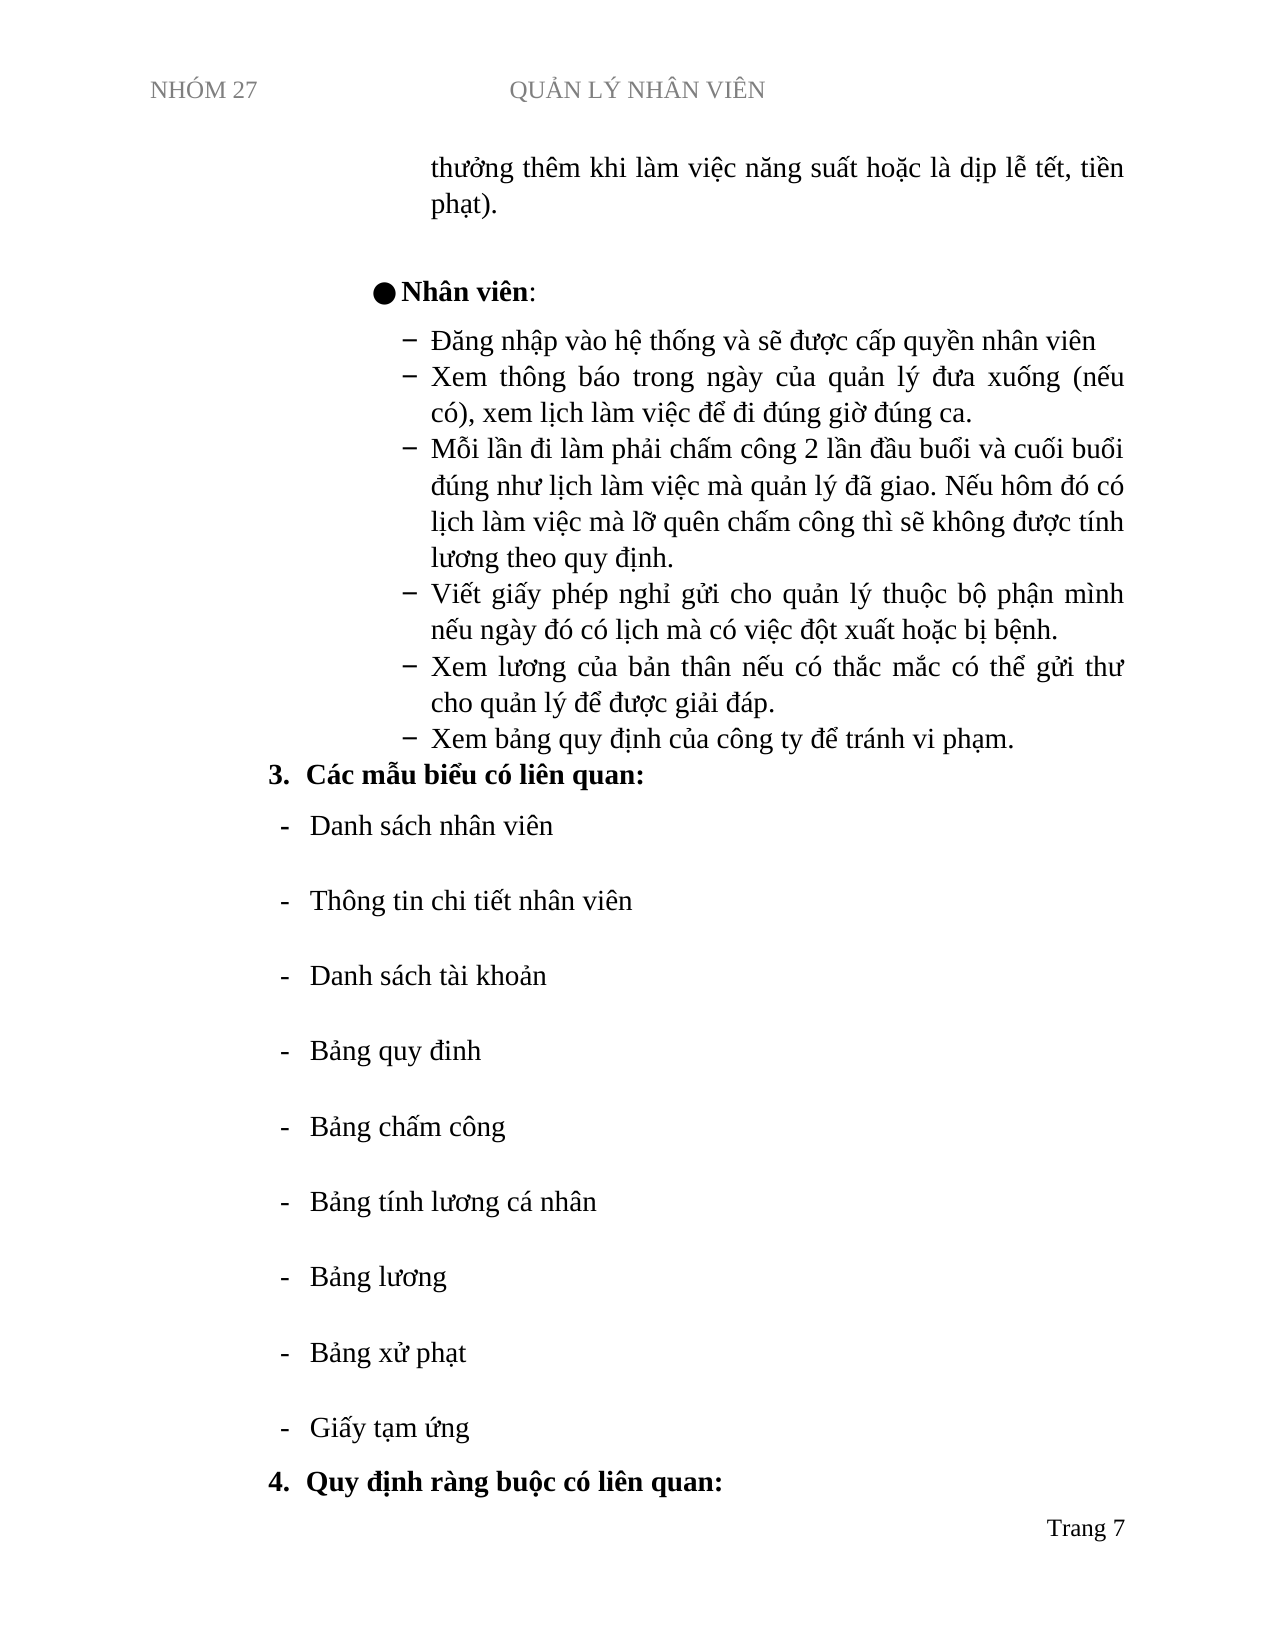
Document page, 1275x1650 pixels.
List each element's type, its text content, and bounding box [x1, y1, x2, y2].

subtitle Bảng chấm công [280, 1109, 1125, 1142]
subtitle Bảng quy đinh [280, 1033, 1125, 1067]
list Xem bảng quy định của công ty để tránh vi phạm. [401, 721, 1125, 755]
subtitle Danh sách tài khoản [280, 958, 1125, 992]
list Danh sách nhân viên [280, 808, 1125, 841]
list Các mẫu biểu có liên quan: [268, 757, 1125, 791]
list Xem thông báo trong ngày của quản lý đưa xuống (nếu có), xem lịch làm việc để đi đúng giờ đúng ca. [401, 359, 1125, 429]
subtitle Bảng xử phạt [280, 1335, 1125, 1368]
list Viết giấy phép nghỉ gửi cho quản lý thuộc bộ phận mình nếu ngày đó có lịch mà có việc đột xuất hoặc bị bệnh. [401, 576, 1125, 646]
list Xem lương của bản thân nếu có thắc mắc có thể gửi thư cho quản lý để được giải đáp. [401, 649, 1125, 718]
list Nhân viên: [372, 258, 1125, 318]
subtitle Bảng lương [280, 1259, 1125, 1293]
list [401, 150, 1125, 220]
subtitle Giấy tạm ứng [280, 1410, 1125, 1444]
list Quy định ràng buộc có liên quan: [268, 1464, 1125, 1498]
subtitle Thông tin chi tiết nhân viên [280, 883, 1125, 916]
list Đăng nhập vào hệ thống và sẽ được cấp quyền nhân viên [401, 323, 1125, 357]
list Mỗi lần đi làm phải chấm công 2 lần đầu buổi và cuối buổi đúng như lịch làm việc mà quản lý đã giao. Nếu hôm đó có lịch làm việc mà lỡ quên chấm công thì sẽ không được tính lương theo quy định. [401, 432, 1125, 574]
subtitle Bảng tính lương cá nhân [280, 1184, 1125, 1218]
